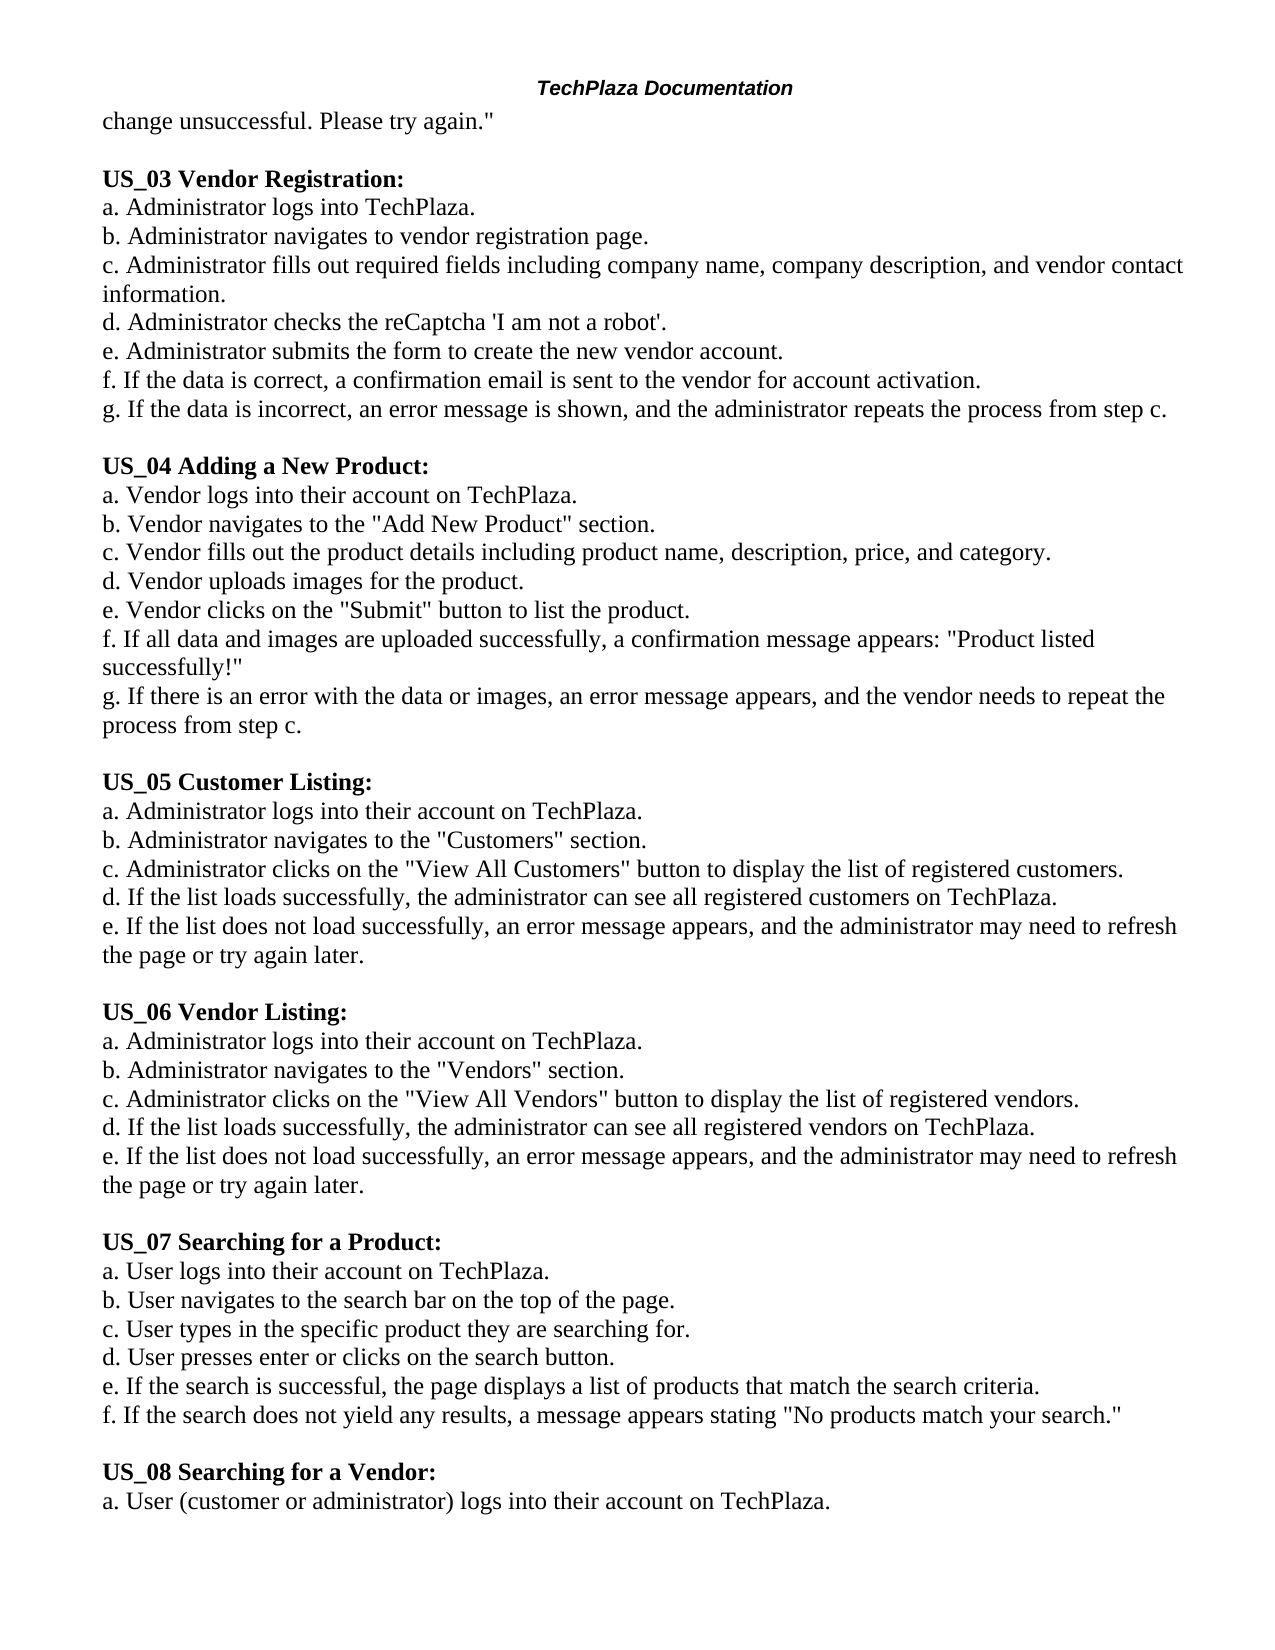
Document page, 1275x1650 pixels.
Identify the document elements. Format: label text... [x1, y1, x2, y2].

text c. Vendor fills out the product details including product name, description, price, and category. [102, 537, 1198, 566]
text e. If the list does not load successfully, an error message appears, and the administrator may need to refresh the page or try again later. [102, 911, 1198, 969]
text b. Vendor navigates to the "Add New Product" section. [102, 509, 1198, 537]
text a. Administrator logs into their account on TechPlaza. [102, 796, 1198, 825]
text US_07 Searching for a Product: [102, 1227, 1198, 1256]
text a. Administrator logs into TechPlaza. [102, 192, 1198, 221]
text d. Administrator checks the reCaptcha 'I am not a robot'. [102, 307, 1198, 336]
text d. User presses enter or clicks on the search button. [102, 1342, 1198, 1371]
text e. If the list does not load successfully, an error message appears, and the administrator may need to refresh the page or try again later. [102, 1141, 1198, 1199]
text a. User (customer or administrator) logs into their account on TechPlaza. [102, 1486, 1198, 1515]
text e. Administrator submits the form to create the new vendor account. [102, 336, 1198, 365]
text US_04 Adding a New Product: [102, 451, 1198, 480]
text d. If the list loads successfully, the administrator can see all registered customers on TechPlaza. [102, 882, 1198, 911]
text f. If the data is correct, a confirmation email is sent to the vendor for account activation. [102, 365, 1198, 394]
text a. Administrator logs into their account on TechPlaza. [102, 1026, 1198, 1055]
text g. If the data is incorrect, an error message is shown, and the administrator repeats the process from step c. [102, 394, 1198, 422]
text c. Administrator clicks on the "View All Customers" button to display the list of registered customers. [102, 854, 1198, 882]
text US_08 Searching for a Vendor: [102, 1457, 1198, 1486]
text f. If the search does not yield any results, a message appears stating "No products match your search." [102, 1400, 1198, 1429]
text US_05 Customer Listing: [102, 767, 1198, 796]
text d. If the list loads successfully, the administrator can see all registered vendors on TechPlaza. [102, 1112, 1198, 1141]
text f. If all data and images are uploaded successfully, a confirmation message appears: "Product listed successfully!" [102, 624, 1198, 681]
text b. Administrator navigates to the "Vendors" section. [102, 1055, 1198, 1084]
text US_03 Vendor Registration: [102, 164, 1198, 192]
text e. If the search is successful, the page displays a list of products that match the search criteria. [102, 1371, 1198, 1400]
text e. Vendor clicks on the "Submit" button to list the product. [102, 595, 1198, 624]
text b. Administrator navigates to vendor registration page. [102, 221, 1198, 250]
text d. Vendor uploads images for the product. [102, 566, 1198, 595]
text a. User logs into their account on TechPlaza. [102, 1256, 1198, 1285]
text b. Administrator navigates to the "Customers" section. [102, 825, 1198, 854]
text a. Vendor logs into their account on TechPlaza. [102, 480, 1198, 509]
text c. Administrator fills out required fields including company name, company description, and vendor contact information. [102, 250, 1198, 307]
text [102, 106, 1198, 135]
text c. User types in the specific product they are searching for. [102, 1314, 1198, 1342]
text US_06 Vendor Listing: [102, 997, 1198, 1026]
text c. Administrator clicks on the "View All Vendors" button to display the list of registered vendors. [102, 1084, 1198, 1112]
text b. User navigates to the search bar on the top of the page. [102, 1285, 1198, 1314]
text g. If there is an error with the data or images, an error message appears, and the vendor needs to repeat the process from step c. [102, 681, 1198, 739]
